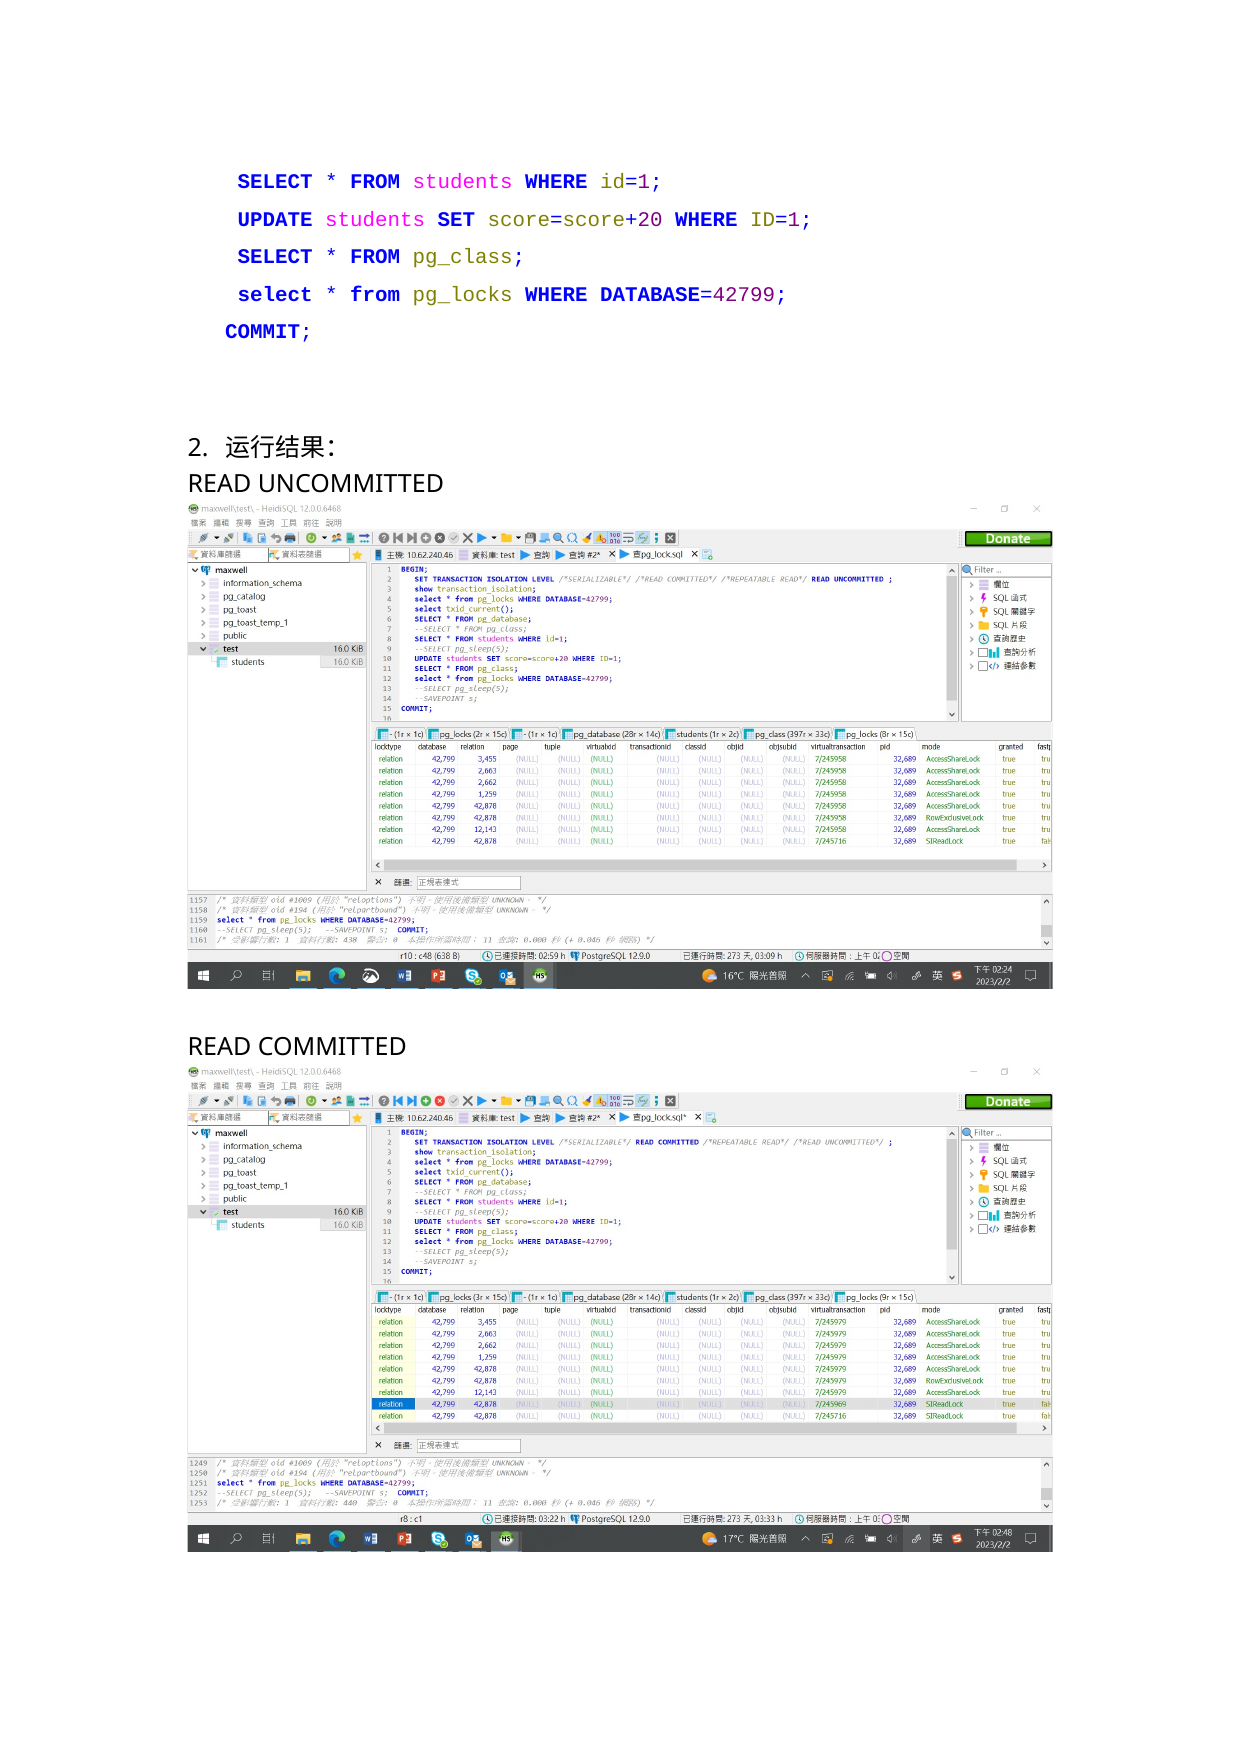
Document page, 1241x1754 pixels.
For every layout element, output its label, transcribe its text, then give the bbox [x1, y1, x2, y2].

text READ UNCOMMITTED [187, 464, 1053, 502]
picture [187, 1064, 1053, 1552]
list UPDATE students SET score=score+20 WHERE ID=1; [225, 202, 1053, 239]
list COMMIT; [225, 314, 1053, 352]
text SELECT * FROM students WHERE id=1; [187, 164, 1053, 202]
list 运行结果： [187, 427, 1053, 464]
text READ COMMITTED [187, 1027, 1053, 1064]
picture [187, 502, 1053, 989]
list SELECT * FROM pg_class; [225, 239, 1053, 277]
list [225, 277, 1053, 314]
